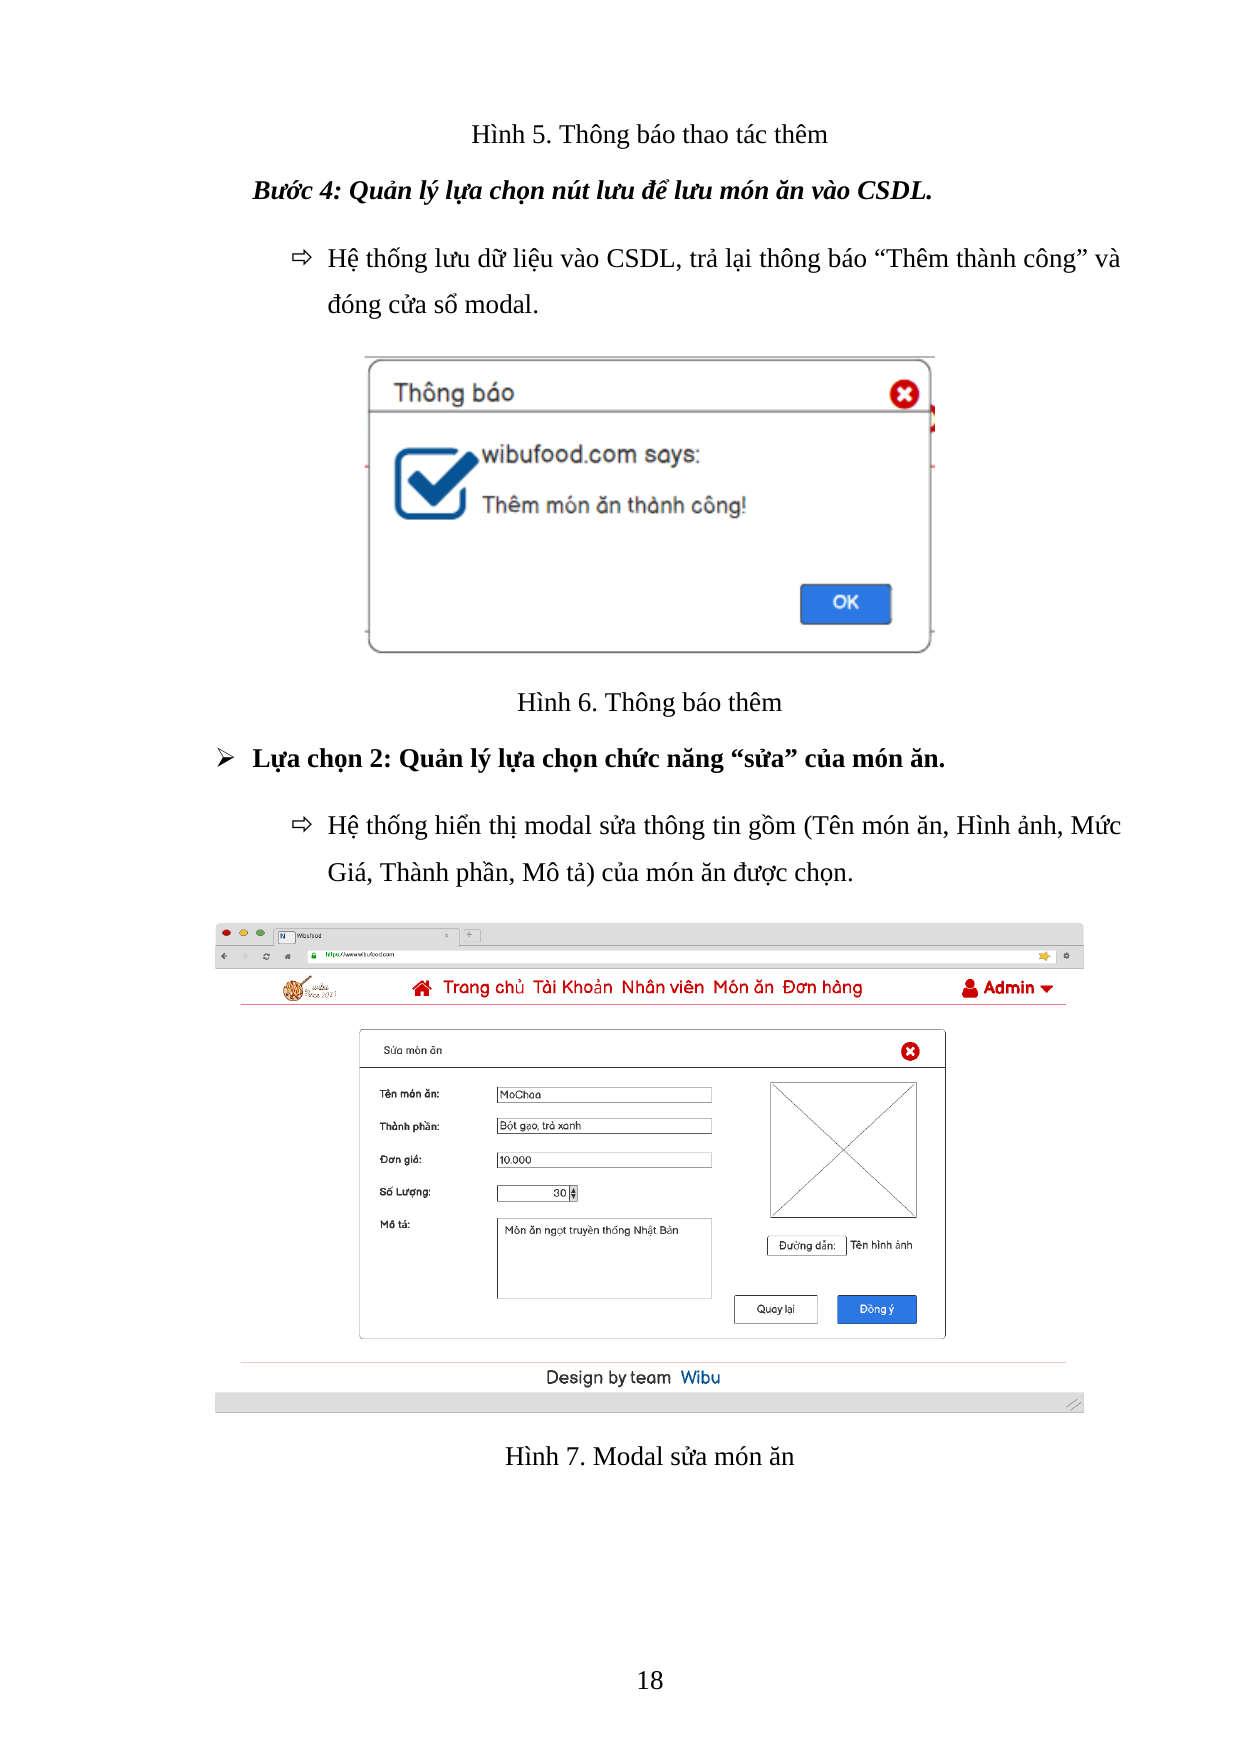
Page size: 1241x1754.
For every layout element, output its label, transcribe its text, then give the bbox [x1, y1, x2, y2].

list Hệ thống hiển thị modal sửa thông tin gồm (Tên món ăn, Hình ảnh, Mức Giá, Thành phần, Mô tả) của món ăn được chọn. [290, 809, 1122, 887]
text Hình 7. Modal sửa món ăn [177, 1440, 1122, 1472]
list Lựa chọn 2: Quản lý lựa chọn chức năng “sửa” của món ăn. [215, 742, 1122, 773]
list Hệ thống lưu dữ liệu vào CSDL, trả lại thông báo “Thêm thành công” và đóng cửa sổ modal. [290, 242, 1122, 320]
picture [364, 356, 935, 658]
picture [215, 923, 1084, 1413]
text Bước 4: Quản lý lựa chọn nút lưu để lưu món ăn vào CSDL. [222, 174, 1122, 205]
text Hình 6. Thông báo thêm [177, 686, 1122, 717]
text Hình 5. Thông báo thao tác thêm [177, 118, 1122, 149]
